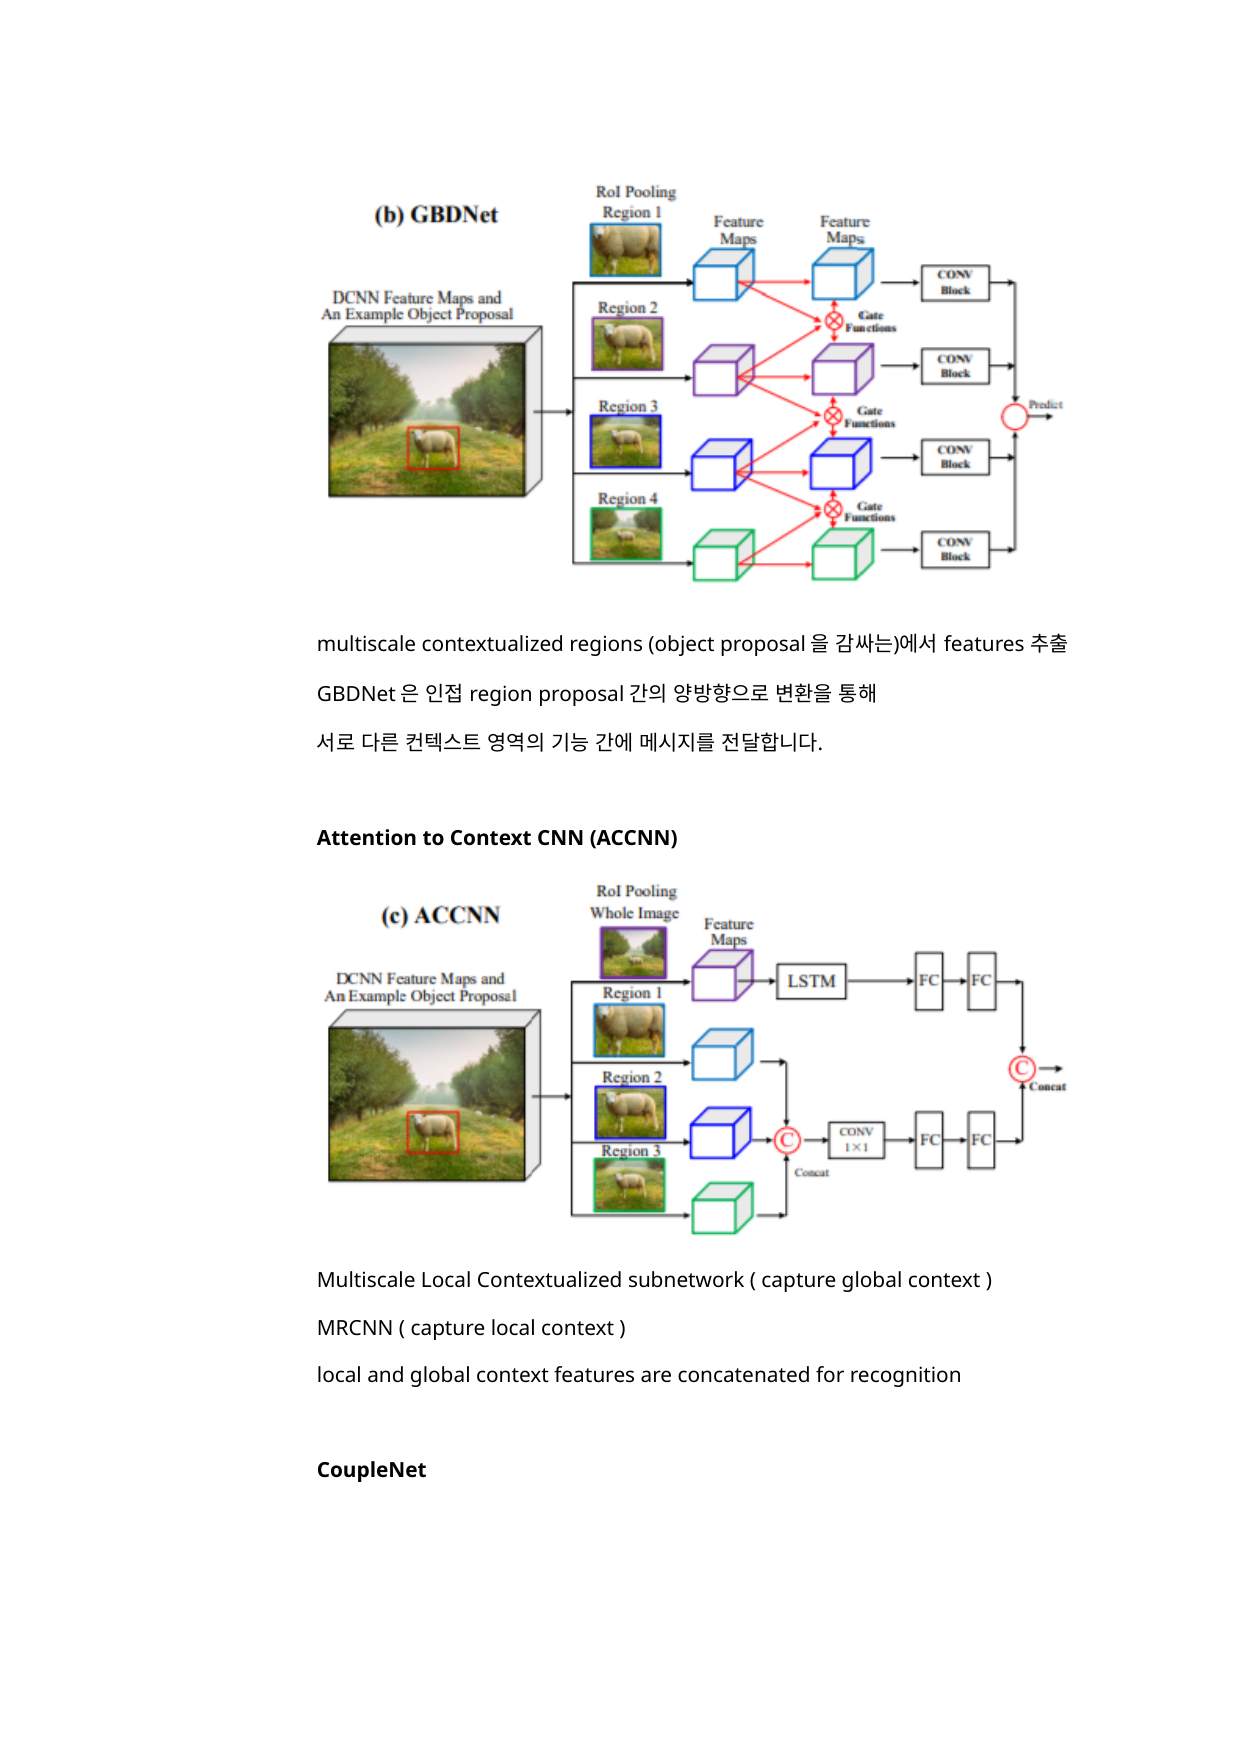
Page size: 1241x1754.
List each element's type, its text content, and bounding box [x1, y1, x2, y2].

text CoupleNet [150, 1455, 1090, 1483]
picture [316, 870, 1072, 1247]
text 서로 다른 컨텍스트 영역의 기능 간에 메시지를 전달합니다. [233, 726, 1090, 756]
text Attention to Context CNN (ACCNN) [150, 823, 1090, 851]
text GBDNet은 인접 region proposal 간의 양방향으로 변환을 통해 [150, 677, 1090, 707]
text Multiscale Local Contextualized subnetwork ( capture global context ) [150, 1266, 1090, 1294]
picture [316, 177, 1070, 609]
text MRCNN ( capture local context ) [233, 1313, 1090, 1341]
text local and global context features are concatenated for recognition [233, 1360, 1090, 1388]
text multiscale contextualized regions (object proposal을 감싸는)에서 features 추출 [150, 627, 1090, 658]
